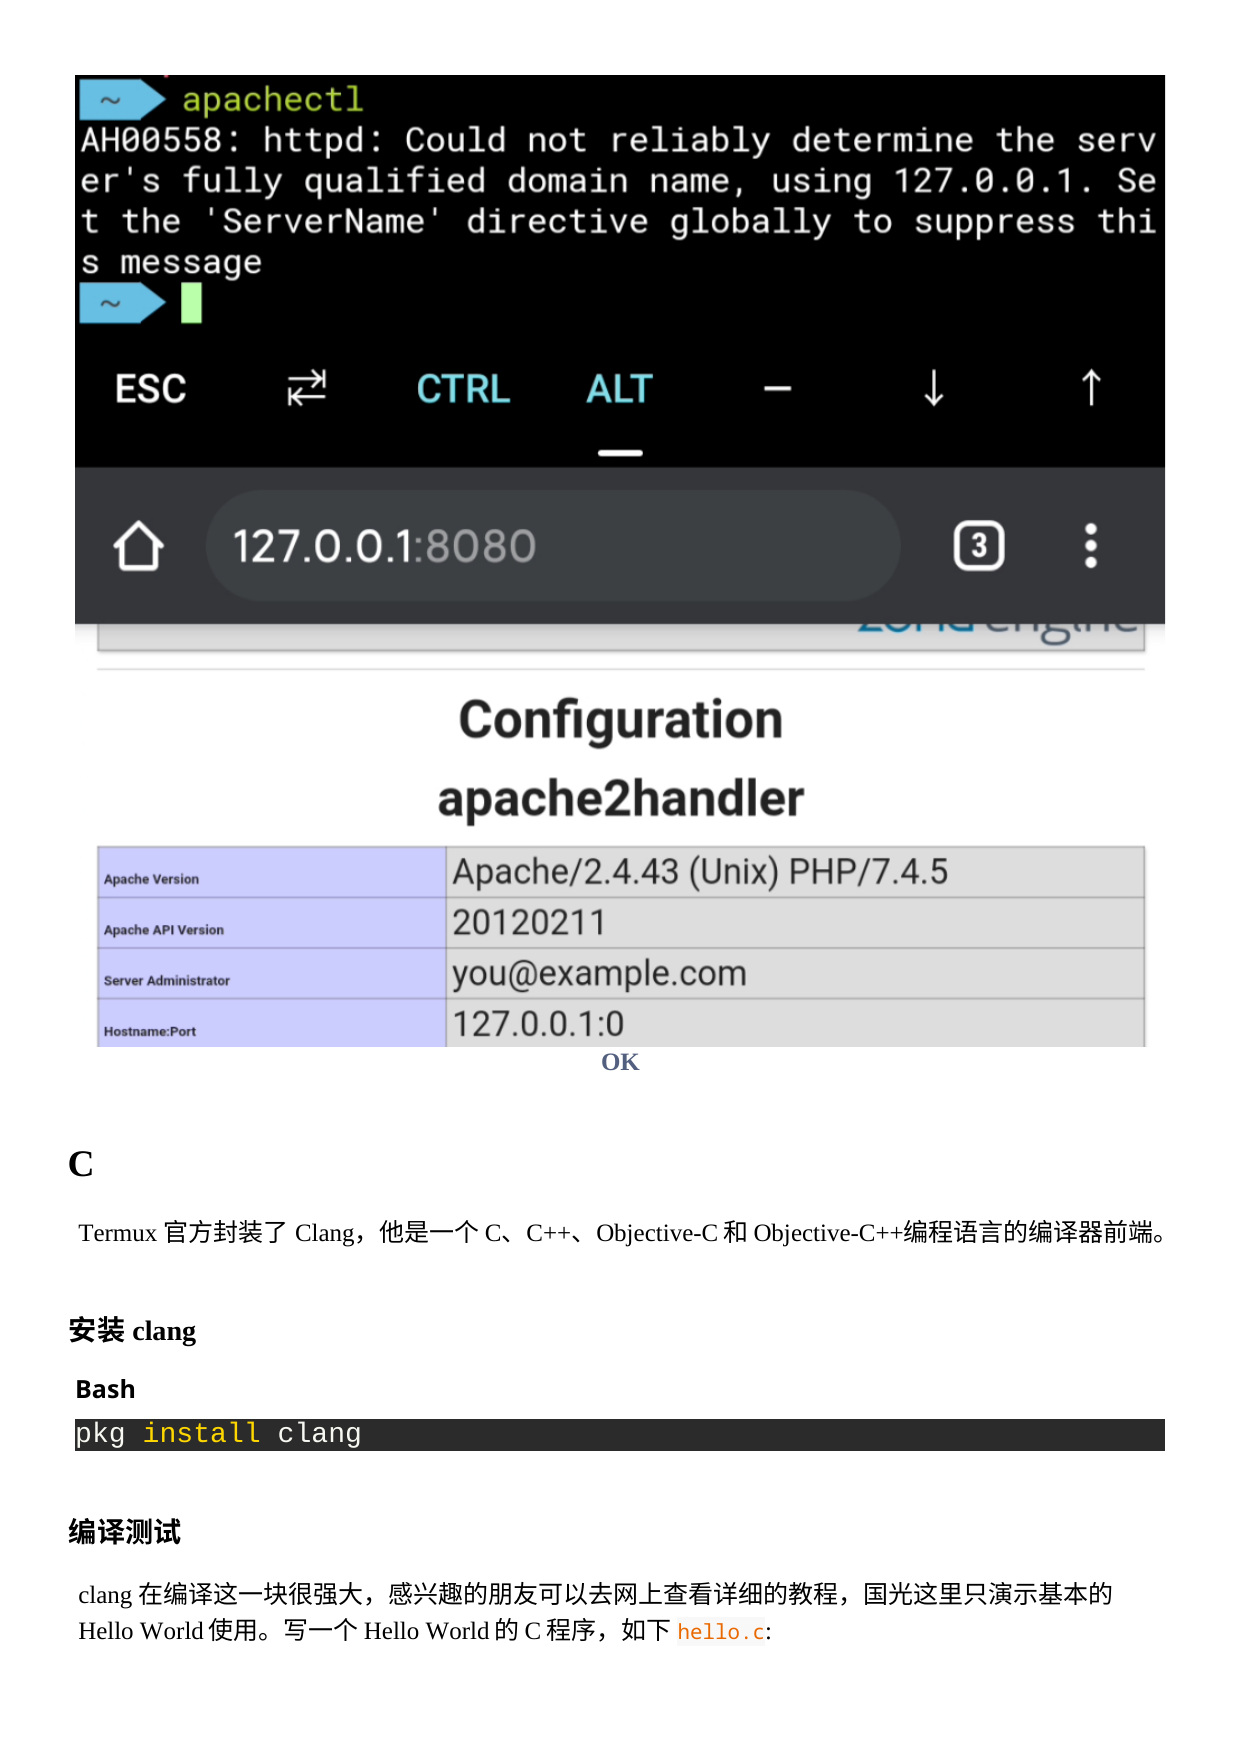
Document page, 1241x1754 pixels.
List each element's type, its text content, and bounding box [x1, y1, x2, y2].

text Termux 官方封装了 Clang，他是一个C、C++、Objective-C和Objective-C++编程语言的编译器前端。 [78, 1212, 1162, 1249]
text OK [75, 1047, 1165, 1076]
text 安装 clang [69, 1308, 1165, 1349]
text 编译测试 [69, 1510, 1165, 1551]
text Bash [75, 1372, 1165, 1406]
text C [67, 1141, 1165, 1184]
text clang 在编译这一块很强大，感兴趣的朋友可以去网上查看详细的教程，国光这里只演示基本的 Hello World使用。写一个Hello World的C程序，如下 hello.c: [78, 1574, 1162, 1647]
picture [75, 75, 1166, 1047]
text pkg install clang [75, 1419, 1165, 1451]
